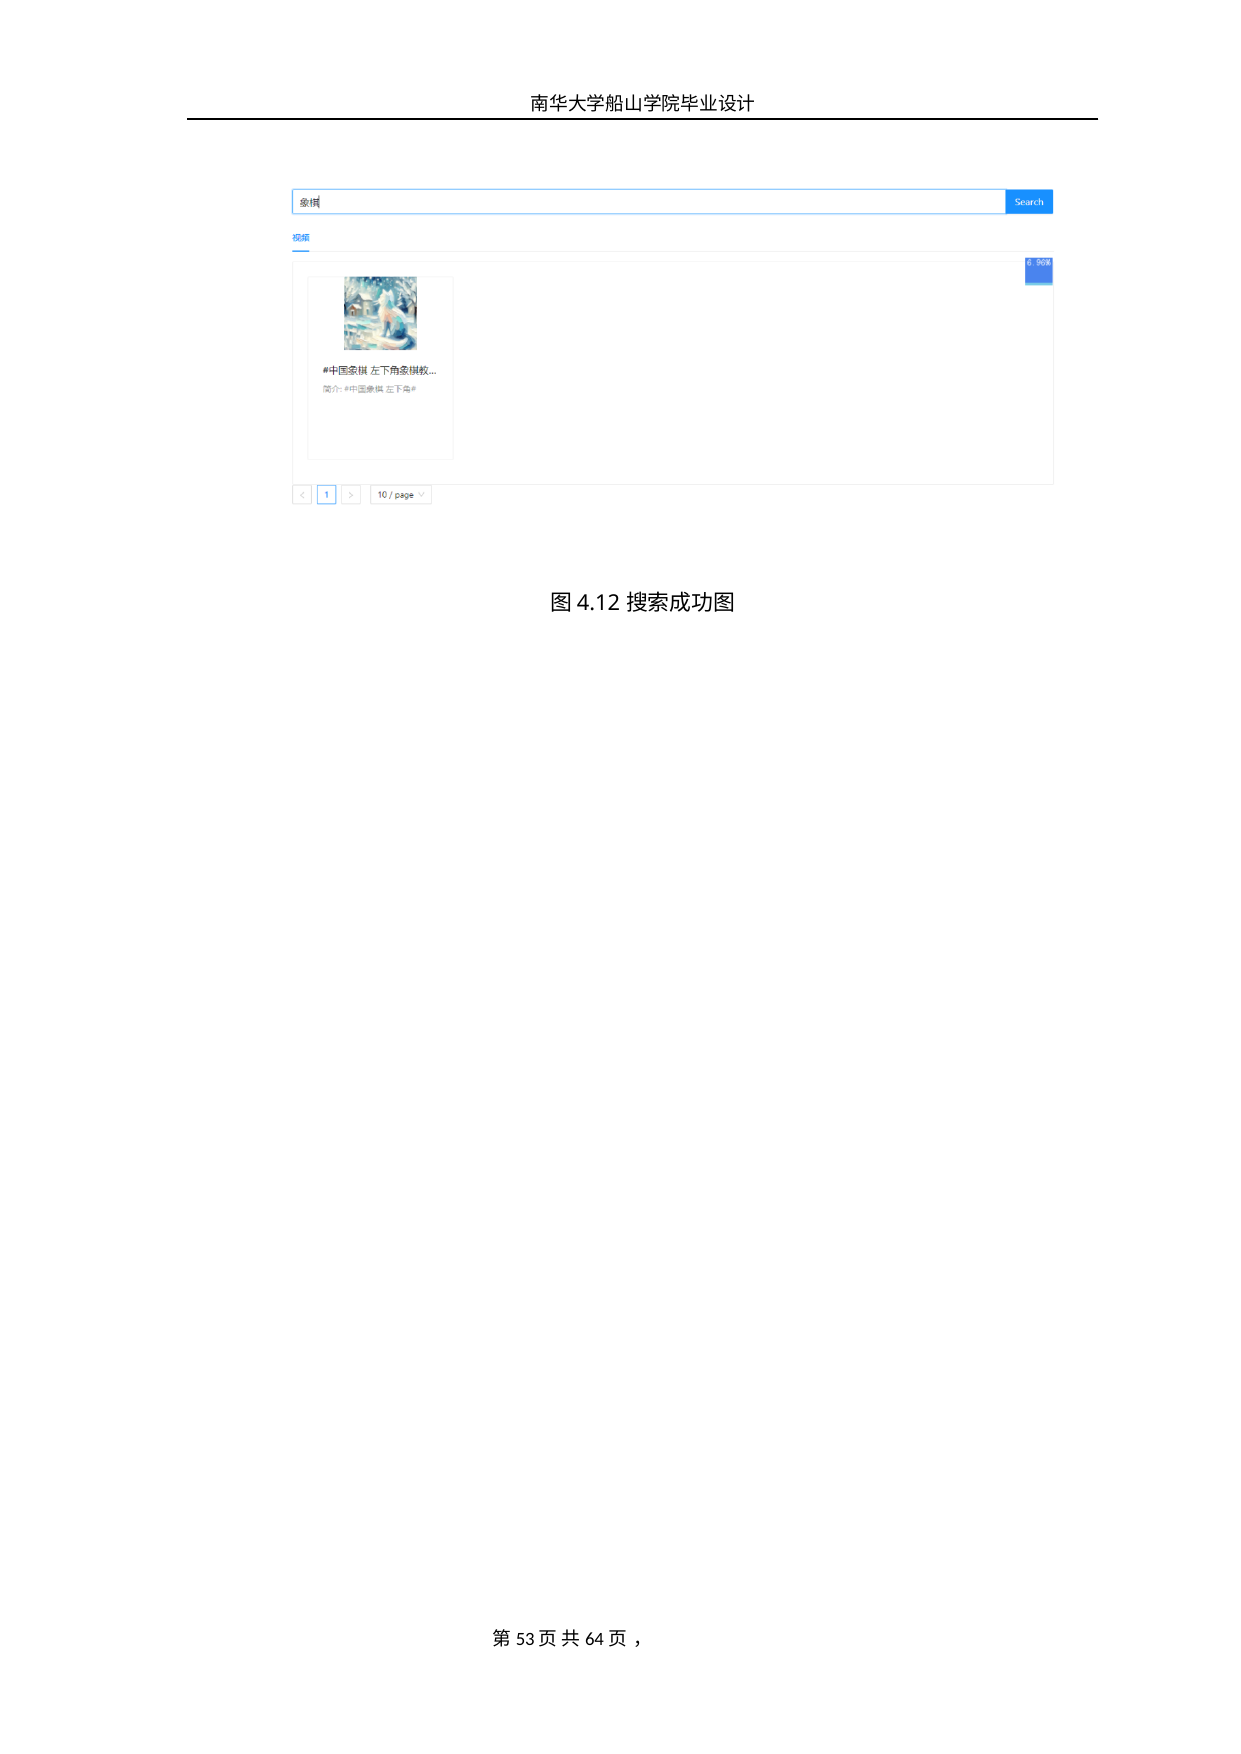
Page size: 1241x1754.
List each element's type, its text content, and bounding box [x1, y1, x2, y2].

picture [210, 162, 1076, 579]
text 图4.12 搜索成功图 [187, 584, 1098, 617]
